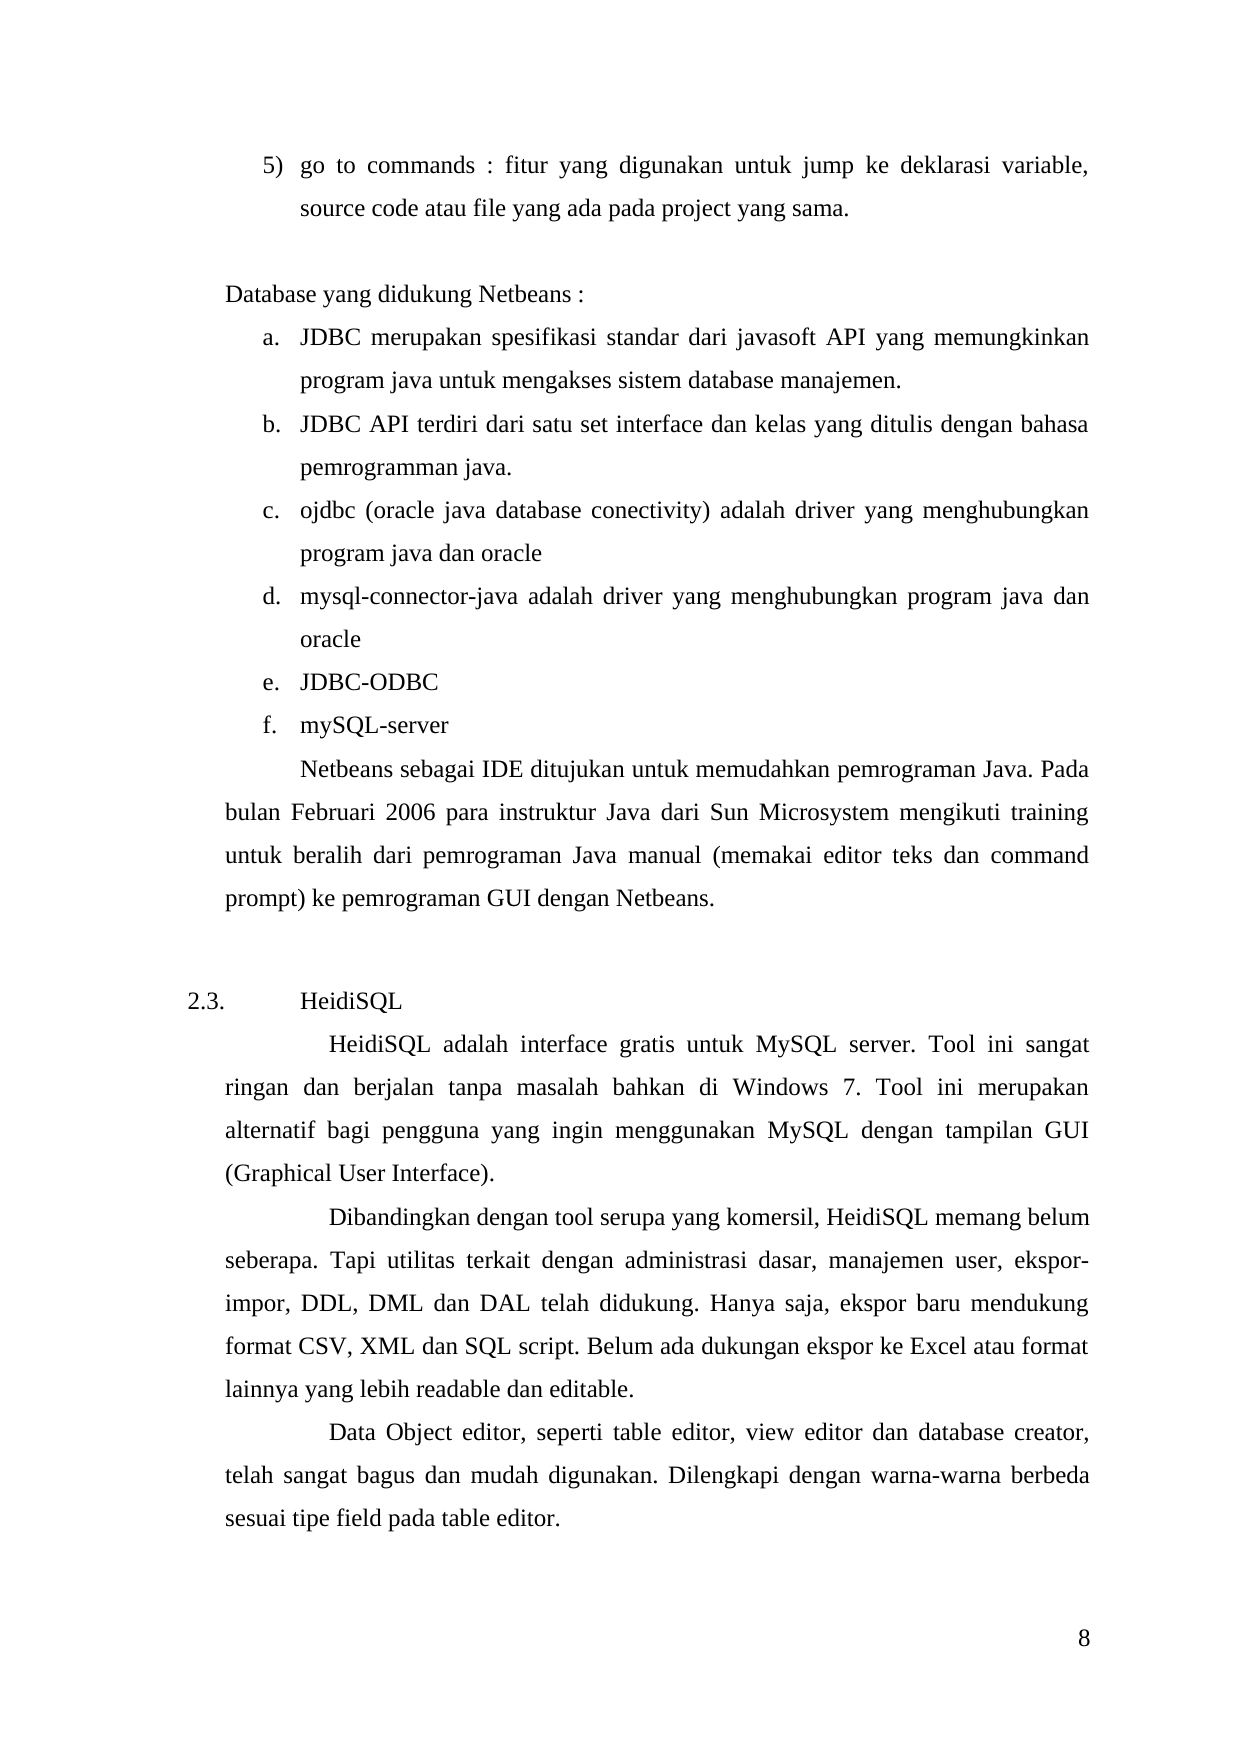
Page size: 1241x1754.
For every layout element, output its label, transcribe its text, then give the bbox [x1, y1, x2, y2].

list JDBC-ODBC [262, 667, 1090, 696]
text Database yang didukung Netbeans : [150, 279, 1090, 308]
list JDBC API terdiri dari satu set interface dan kelas yang ditulis dengan bahasa pemrogramman java. [262, 409, 1090, 481]
list go to commands : fitur yang digunakan untuk jump ke deklarasi variable, source code atau file yang ada pada project yang sama. [262, 150, 1090, 222]
list Dibandingkan dengan tool serupa yang komersil, HeidiSQL memang belum seberapa. Tapi utilitas terkait dengan administrasi dasar, manajemen user, ekspor-impor, DDL, DML dan DAL telah didukung. Hanya saja, ekspor baru mendukung format CSV, XML dan SQL script. Belum ada dukungan ekspor ke Excel atau format lainnya yang lebih readable dan editable. [225, 1202, 1090, 1403]
list mySQL-server [262, 711, 1090, 739]
list JDBC merupakan spesifikasi standar dari javasoft API yang memungkinkan program java untuk mengakses sistem database manajemen. [262, 322, 1090, 394]
list ojdbc (oracle java database conectivity) adalah driver yang menghubungkan program java dan oracle [262, 495, 1090, 567]
subtitle HeidiSQL [187, 986, 1090, 1015]
list mysql-connector-java adalah driver yang menghubungkan program java dan oracle [262, 581, 1090, 653]
list Data Object editor, seperti table editor, view editor dan database creator, telah sangat bagus dan mudah digunakan. Dilengkapi dengan warna-warna berbeda sesuai tipe field pada table editor. [225, 1417, 1090, 1532]
list HeidiSQL adalah interface gratis untuk MySQL server. Tool ini sangat ringan dan berjalan tanpa masalah bahkan di Windows 7. Tool ini merupakan alternatif bagi pengguna yang ingin menggunakan MySQL dengan tampilan GUI (Graphical User Interface). [225, 1029, 1090, 1187]
text Netbeans sebagai IDE ditujukan untuk memudahkan pemrograman Java. Pada bulan Februari 2006 para instruktur Java dari Sun Microsystem mengikuti training untuk beralih dari pemrograman Java manual (memakai editor teks dan command prompt) ke pemrograman GUI dengan Netbeans. [225, 754, 1090, 912]
